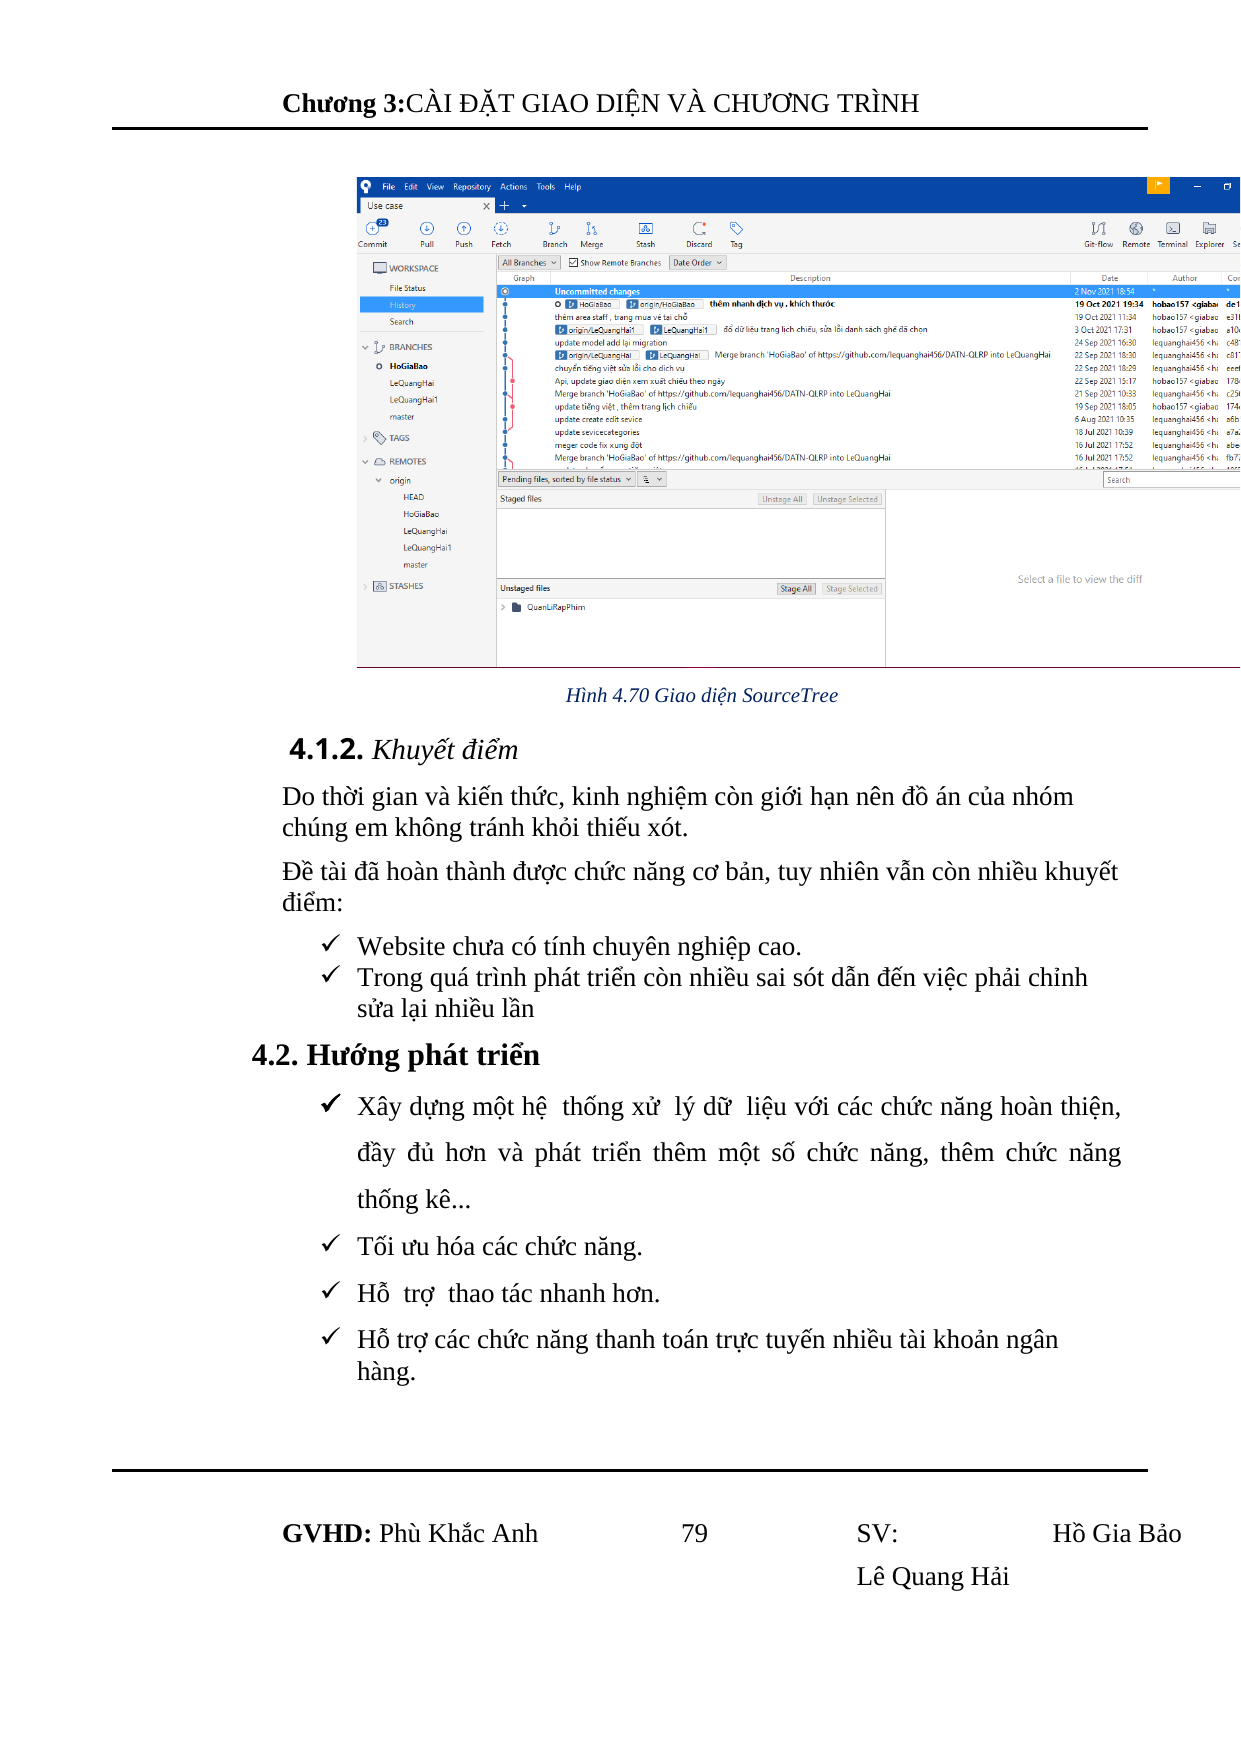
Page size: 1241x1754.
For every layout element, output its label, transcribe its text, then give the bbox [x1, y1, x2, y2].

list Hỗ trợ thao tác nhanh hơn. [319, 1277, 1122, 1308]
list Trong quá trình phát triển còn nhiều sai sót dẫn đến việc phải chỉnh sửa lại nhiều lần [319, 961, 1122, 1023]
list Xây dựng một hệ thống xử lý dữ liệu với các chức năng hoàn thiện, đầy đủ hơn và phát triển thêm một số chức năng, thêm chức năng thống kê... [319, 1090, 1122, 1214]
text Đề tài đã hoàn thành được chức năng cơ bản, tuy nhiên vẫn còn nhiều khuyết điểm: [282, 855, 1122, 917]
subtitle Khuyết điểm [289, 728, 1122, 768]
picture [356, 177, 1241, 668]
list Website chưa có tính chuyên nghiệp cao. [319, 930, 1122, 961]
list Tối ưu hóa các chức năng. [319, 1230, 1122, 1261]
subtitle Hướng phát triển [252, 1036, 1122, 1072]
text Do thời gian và kiến thức, kinh nghiệm còn giới hạn nên đồ án của nhóm chúng em không tránh khỏi thiếu xót. [282, 780, 1122, 842]
list Hỗ trợ các chức năng thanh toán trực tuyến nhiều tài khoản ngân hàng. [319, 1323, 1122, 1386]
